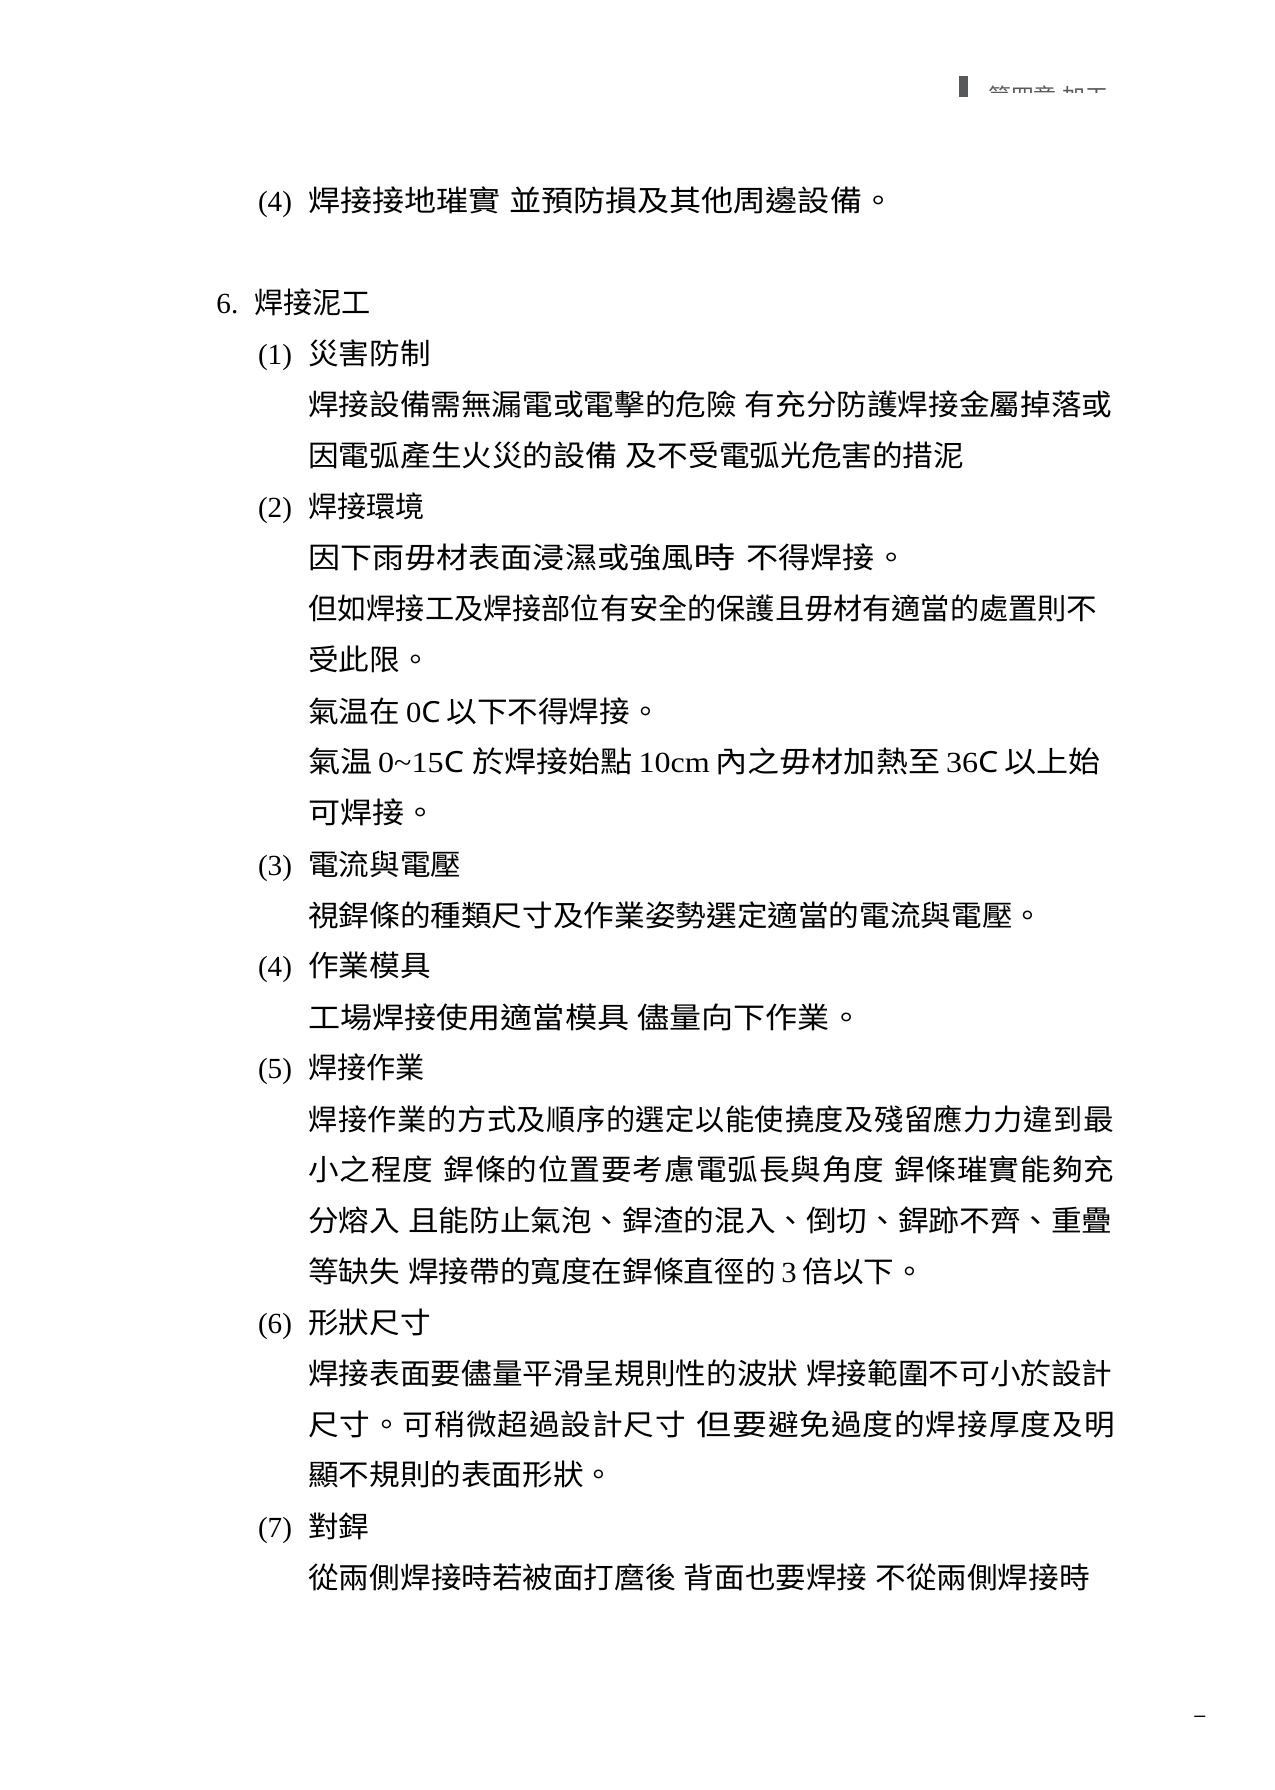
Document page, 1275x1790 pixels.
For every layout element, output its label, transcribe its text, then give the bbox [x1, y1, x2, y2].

text 從兩側焊接時若被面打麿後 背面也要焊接 不從兩側焊接時 [308, 1557, 1152, 1597]
list 形狀尺寸 [258, 1302, 1152, 1342]
list 焊接作業 [258, 1048, 1152, 1087]
text 焊接設備需無漏電或電擊的危險 有充分防護焊接金屬掉落或因電弧產生火災的設備 及不受電弧光危害的措泥 [308, 384, 1114, 474]
text 工場焊接使用適當模具 儘量向下作業。 [308, 997, 1152, 1037]
text 氣温0~15C 於焊接始點10cm內之毋材加熱至36C以上始可焊接。 [308, 742, 1115, 832]
list 對銲 [258, 1505, 1152, 1546]
text 氣温在0C以下不得焊接。 [308, 690, 1152, 730]
list 電流與電壓 [258, 843, 1152, 884]
list 作業模具 [258, 946, 1152, 985]
list 焊接環境 [258, 486, 1152, 526]
list 災害防制 [258, 333, 1152, 373]
text 焊接作業的方式及順序的選定以能使撓度及殘留應力力違到最小之程度 銲條的位置要考慮電弧長與角度 銲條璀實能夠充分熔入 且能防止氣泡、銲渣的混入、倒切、銲跡不齊、重疊等缺失 焊接帶的寬度在銲條直徑的3倍以下。 [308, 1099, 1114, 1291]
list 焊接泥工 [216, 282, 1152, 322]
text 焊接表面要儘量平滑呈規則性的波狀 焊接範圍不可小於設計尺寸。可稍微超過設計尺寸 但要避免過度的焊接厚度及明顯不規則的表面形狀。 [308, 1353, 1115, 1494]
text 因下雨毋材表面浸濕或強風時 不得焊接。 [308, 537, 1152, 577]
text 視銲條的種類尺寸及作業姿勢選定適當的電流與電壓。 [308, 895, 1152, 934]
list 焊接接地璀實 並預防損及其他周邊設備。 [258, 180, 1152, 220]
text 但如焊接工及焊接部位有安全的保護且毋材有適當的處置則不受此限。 [308, 588, 1114, 679]
